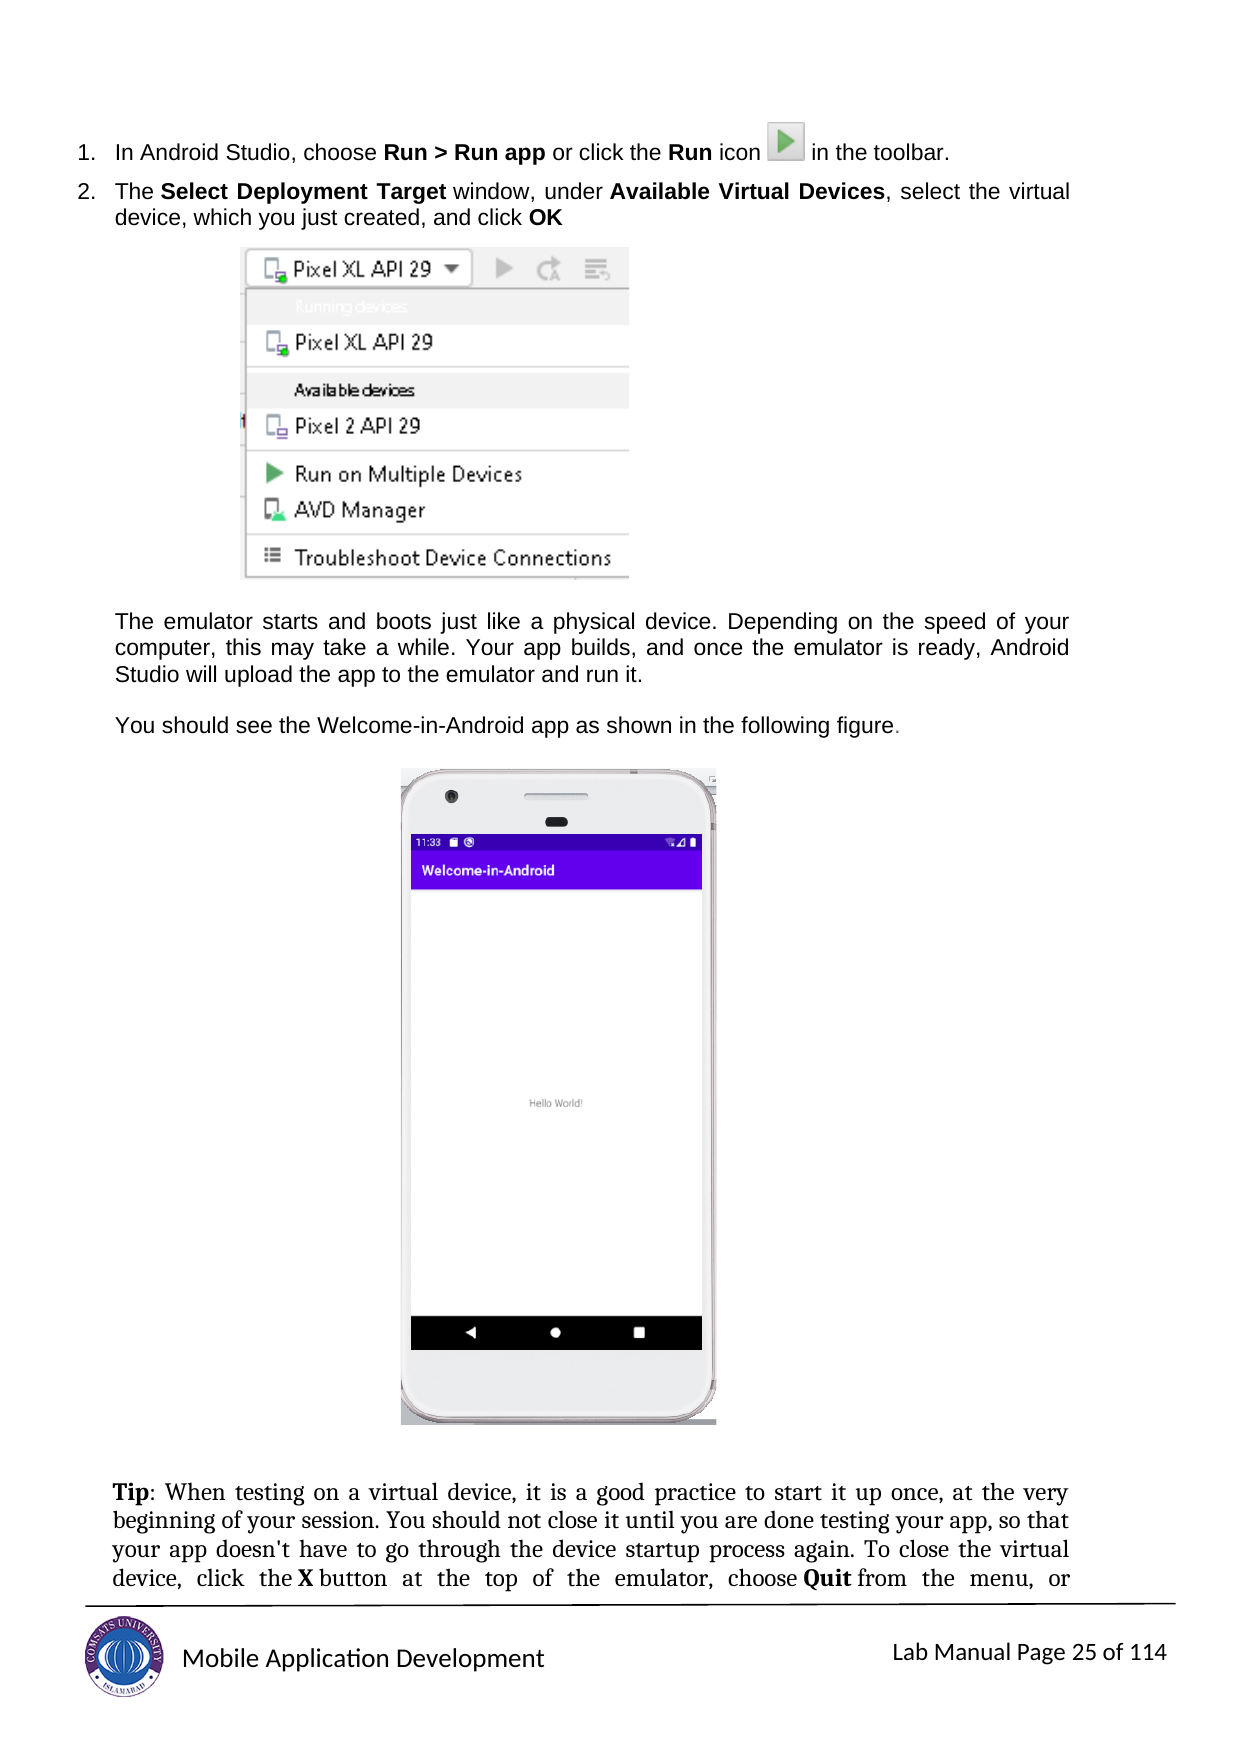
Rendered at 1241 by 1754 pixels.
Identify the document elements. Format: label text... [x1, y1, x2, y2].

picture [400, 768, 717, 1425]
list In Android Studio, choose Run > Run app or click the Run icon in the toolbar. [77, 123, 1070, 165]
list The Select Deployment Target window, under Available Virtual Devices, select the virtual device, which you just created, and click OK [77, 178, 1070, 231]
text The emulator starts and boots just like a physical device. Depending on the speed of your computer, this may take a while. Your app builds, and once the emulator is ready, Android Studio will upload the app to the emulator and run it. [114, 608, 1070, 687]
text You should see the Welcome-in-Android app as shown in the following figure. [114, 712, 1070, 738]
picture [767, 122, 805, 161]
picture [240, 247, 630, 578]
picture [85, 1616, 165, 1697]
